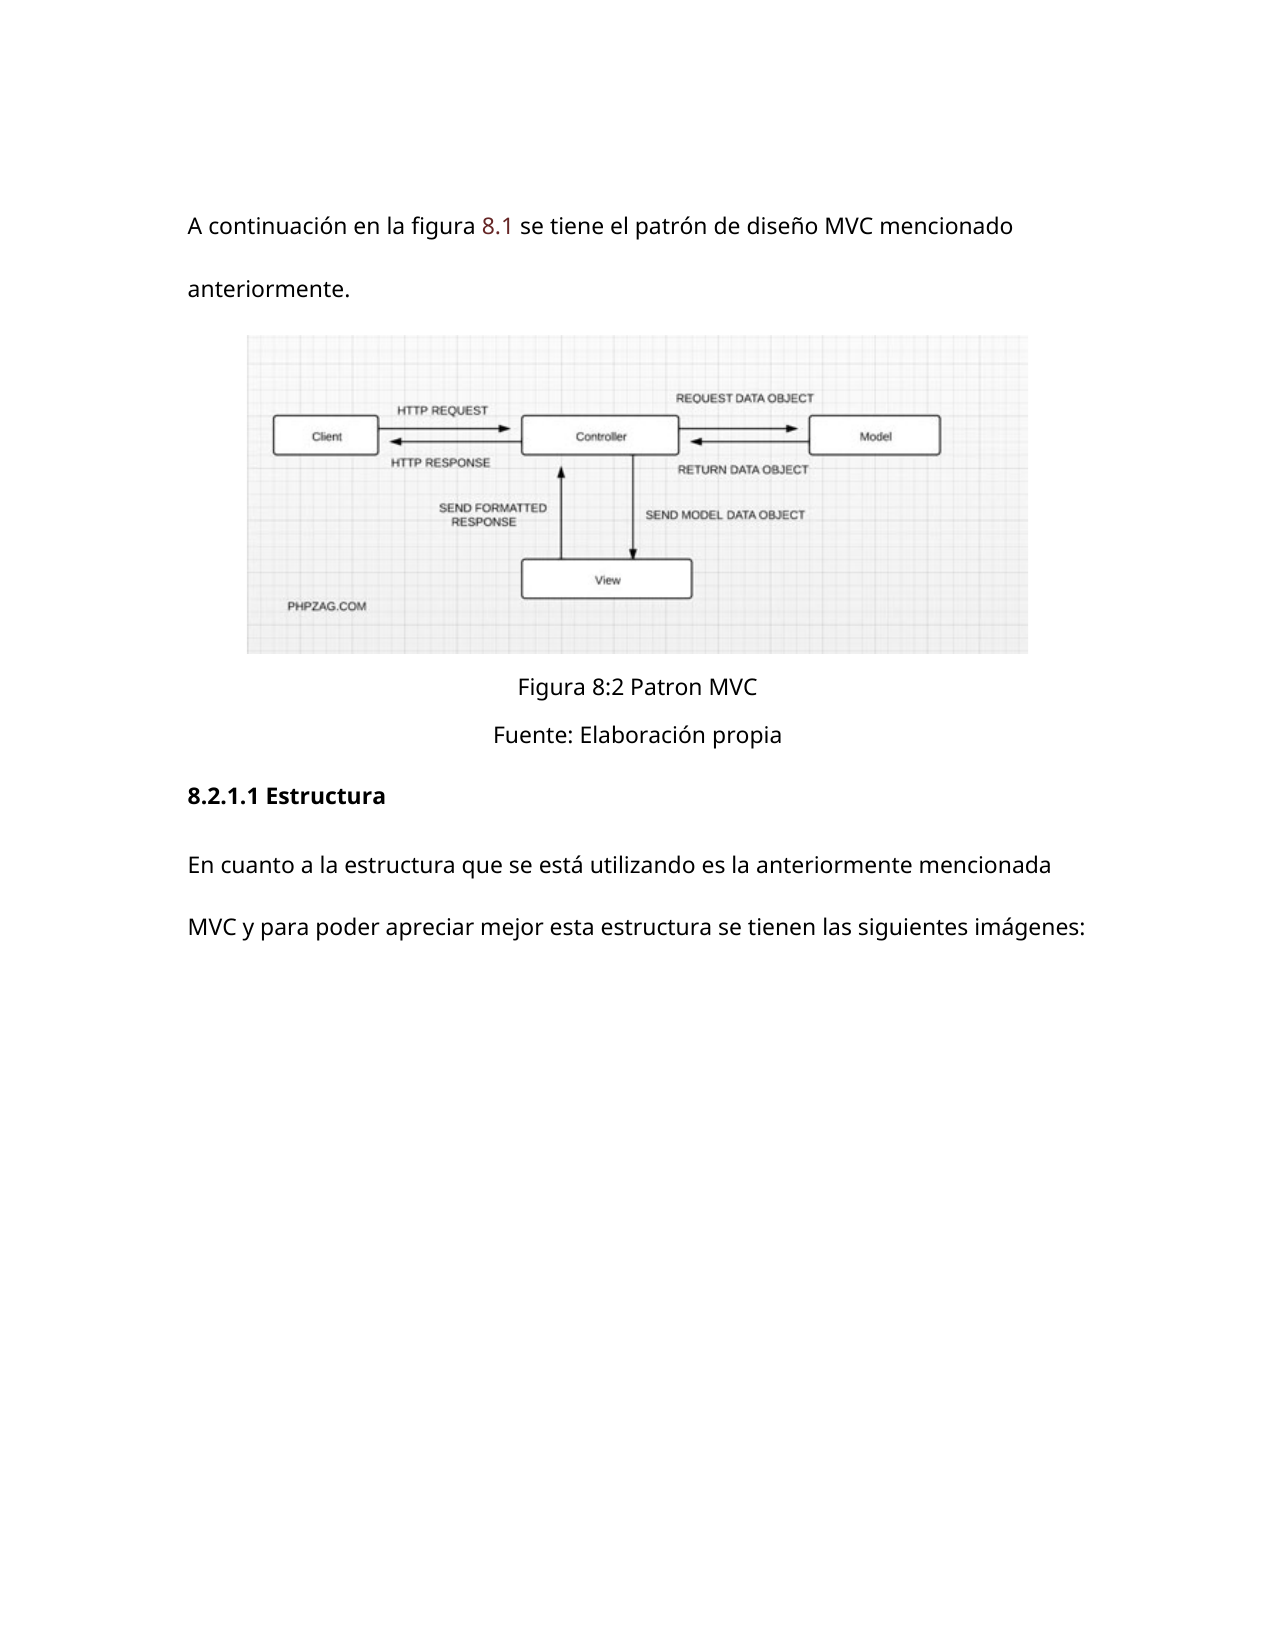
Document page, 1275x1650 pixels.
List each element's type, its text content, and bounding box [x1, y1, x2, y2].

text MVC y para poder apreciar mejor esta estructura se tienen las siguientes imágenes: [187, 911, 1087, 942]
text A continuación en la figura 8.1 se tiene el patrón de diseño MVC mencionado anteriormente. [187, 210, 1087, 304]
text En cuanto a la estructura que se está utilizando es la anteriormente mencionada [187, 848, 1087, 880]
subtitle 8.2.1.1 Estructura [187, 780, 1087, 811]
text Fuente: Elaboración propia [187, 719, 1087, 750]
